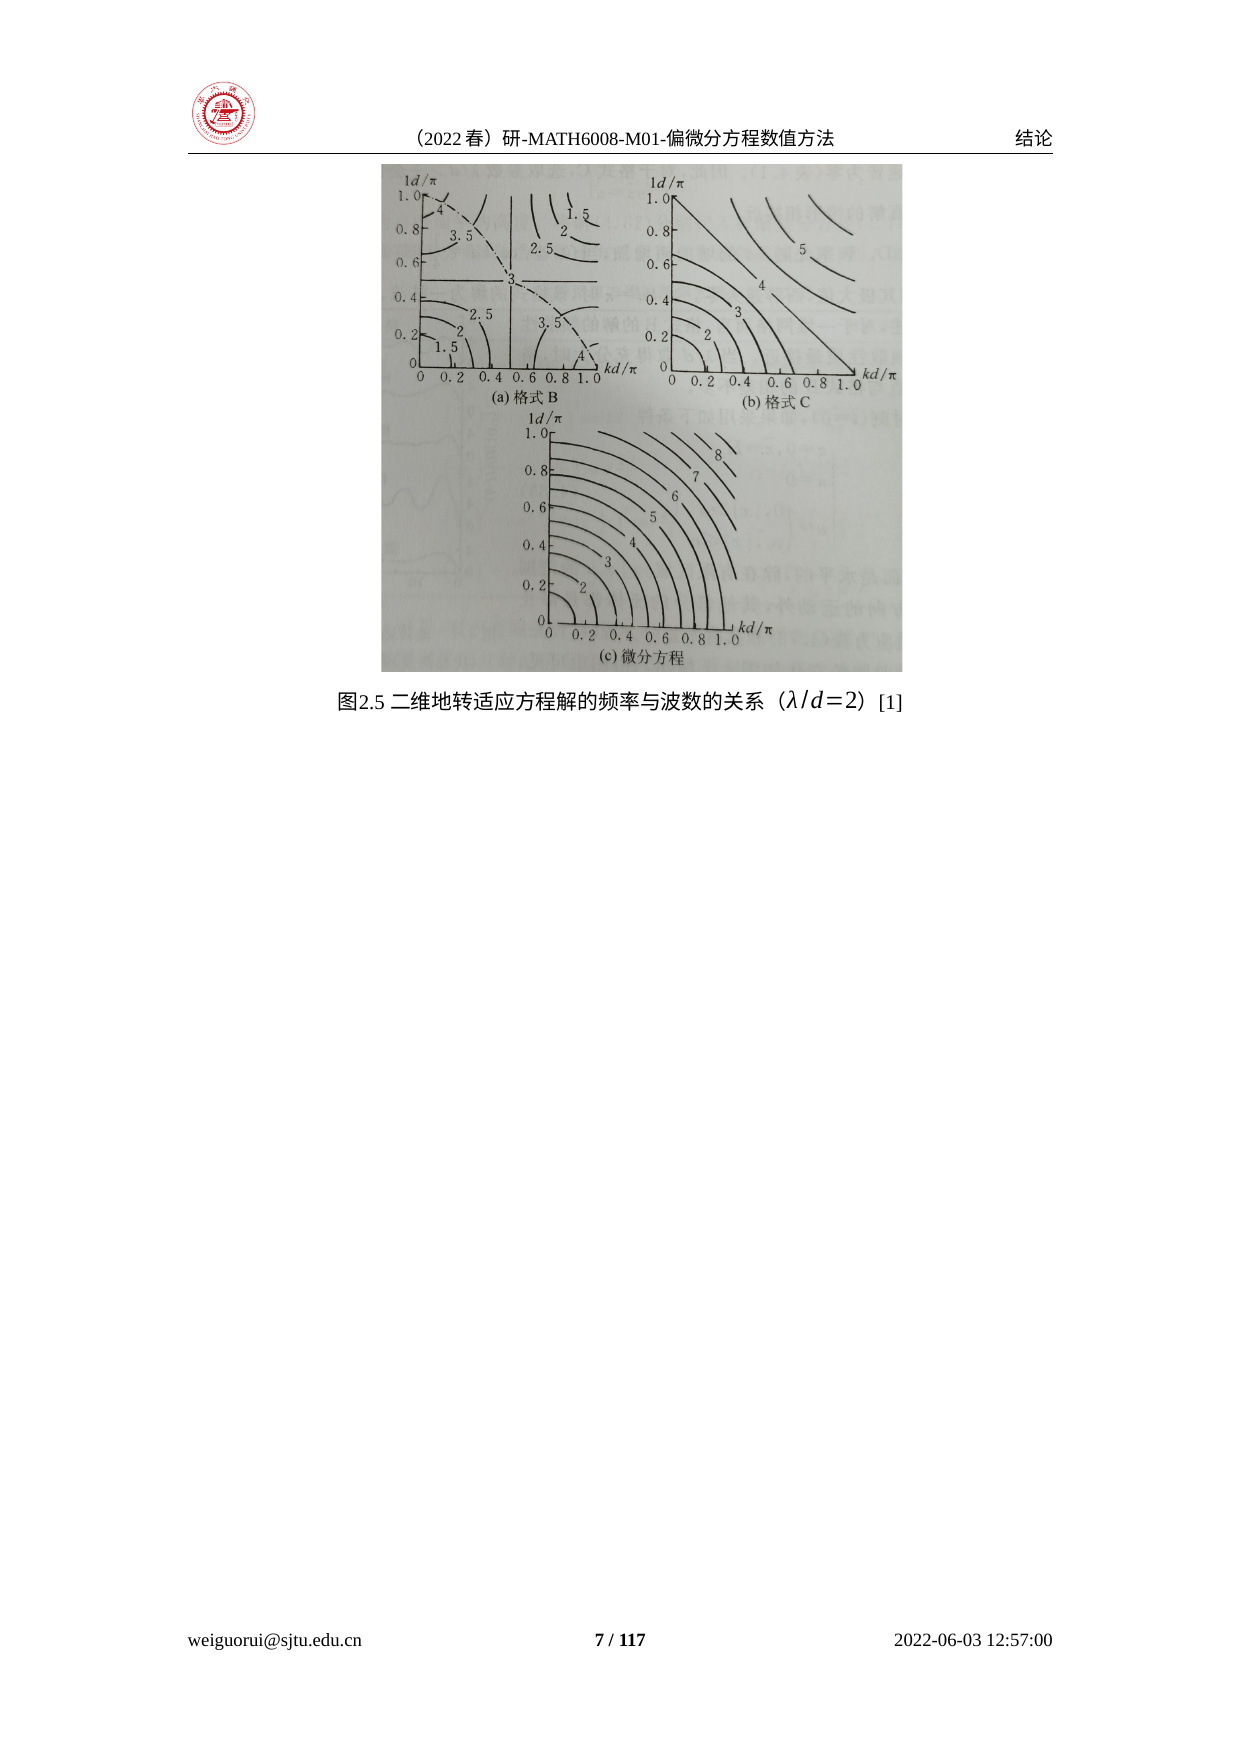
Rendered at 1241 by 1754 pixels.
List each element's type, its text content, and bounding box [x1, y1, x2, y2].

picture [381, 164, 903, 672]
picture [188, 77, 259, 148]
text 图2.5 二维地转适应方程解的频率与波数的关系（）[1] [187, 684, 1053, 717]
